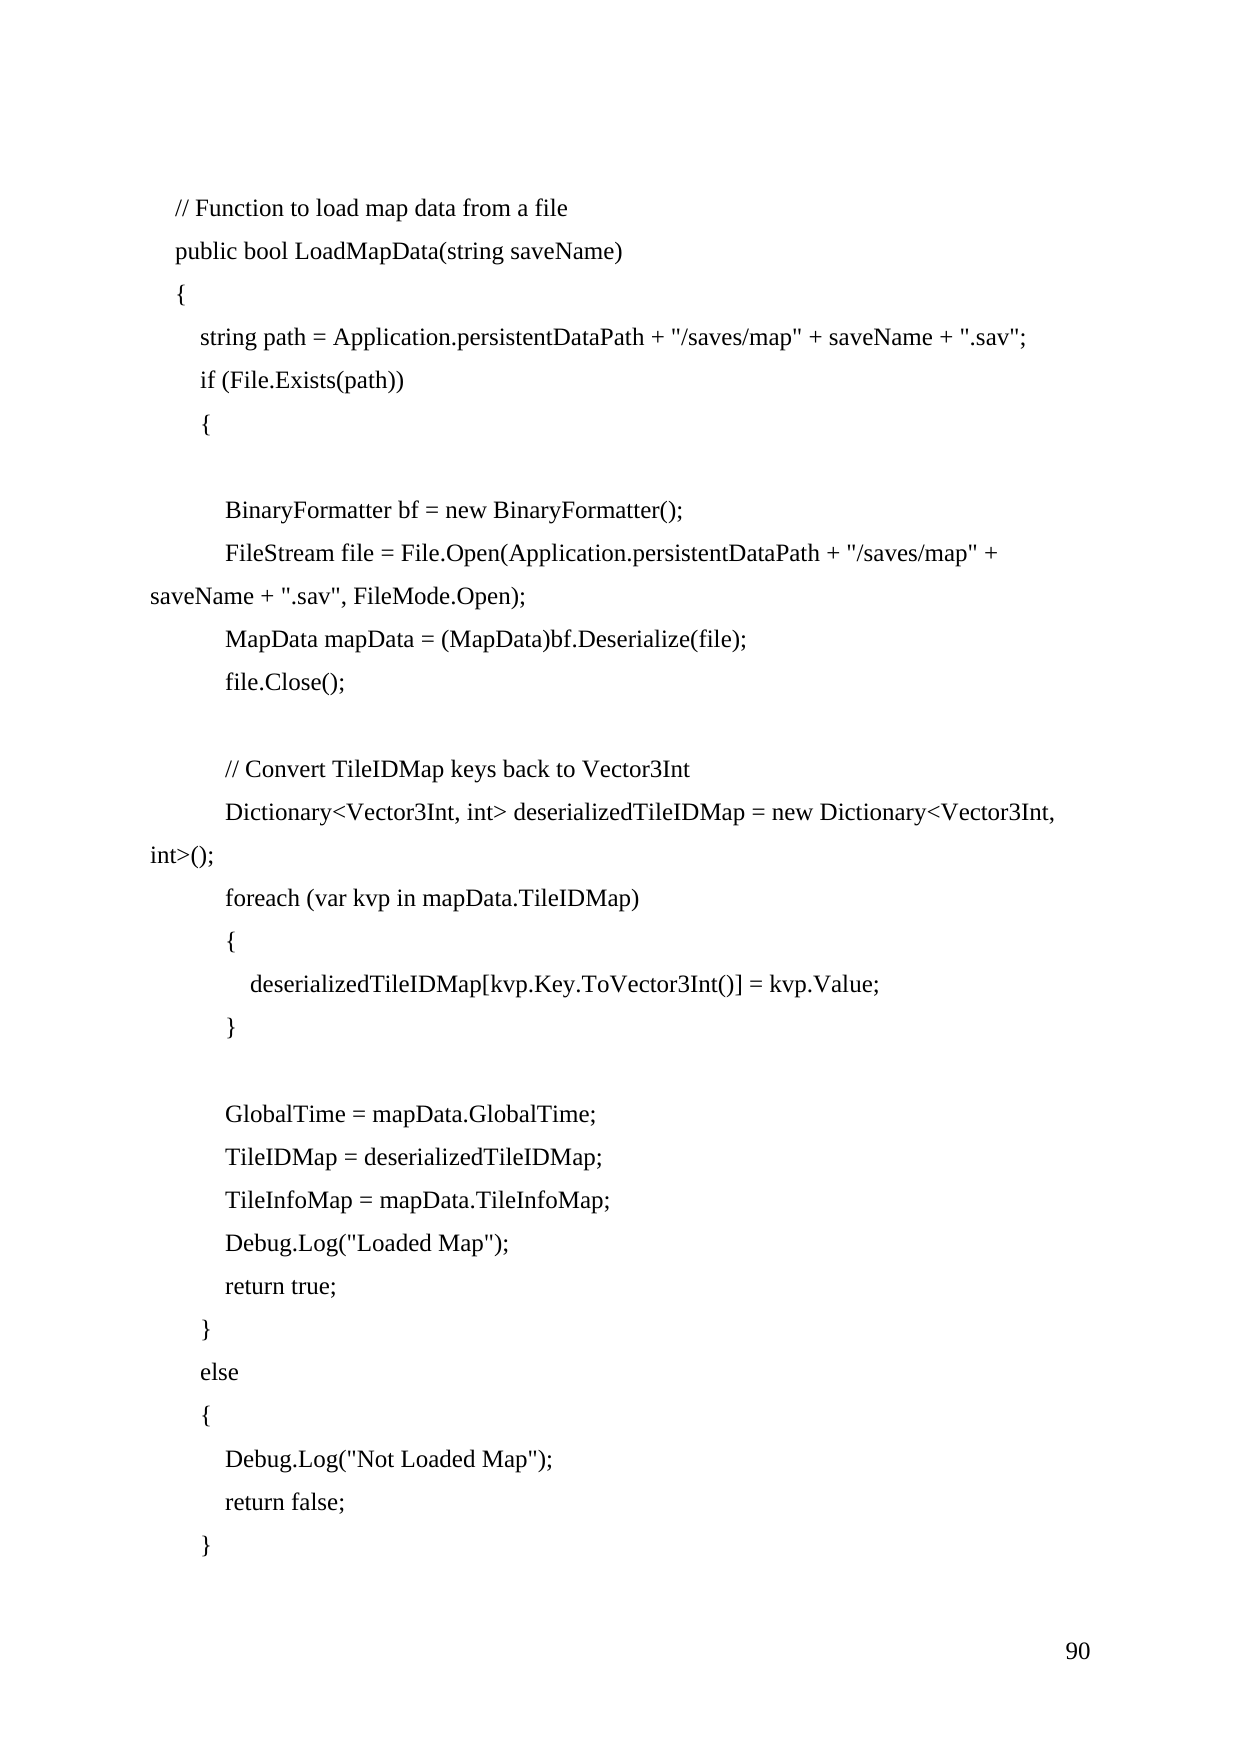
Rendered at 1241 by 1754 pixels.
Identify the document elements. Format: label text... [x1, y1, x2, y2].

text foreach (var kvp in mapData.TileIDMap) [150, 883, 1090, 912]
text } [150, 1530, 1090, 1559]
text TileIDMap = deserializedTileIDMap; [150, 1142, 1090, 1171]
text Dictionary<Vector3Int, int> deserializedTileIDMap = new Dictionary<Vector3Int, int>(); [150, 797, 1090, 869]
text FileStream file = File.Open(Application.persistentDataPath + "/saves/map" + saveName + ".sav", FileMode.Open); [150, 538, 1090, 610]
text Debug.Log("Not Loaded Map"); [150, 1444, 1090, 1472]
text { [150, 279, 1090, 308]
text deserializedTileIDMap[kvp.Key.ToVector3Int()] = kvp.Value; [150, 969, 1090, 998]
text MapData mapData = (MapData)bf.Deserialize(file); [150, 624, 1090, 653]
text } [150, 1012, 1090, 1041]
text GlobalTime = mapData.GlobalTime; [150, 1099, 1090, 1127]
text file.Close(); [150, 667, 1090, 696]
text Debug.Log("Loaded Map"); [150, 1228, 1090, 1257]
text if (File.Exists(path)) [150, 366, 1090, 394]
text // Function to load map data from a file [150, 193, 1090, 222]
text return false; [150, 1487, 1090, 1516]
text } [150, 1314, 1090, 1343]
text { [150, 926, 1090, 955]
text TileInfoMap = mapData.TileInfoMap; [150, 1185, 1090, 1214]
text // Convert TileIDMap keys back to Vector3Int [150, 754, 1090, 782]
text else [150, 1357, 1090, 1386]
text string path = Application.persistentDataPath + "/saves/map" + saveName + ".sav"; [150, 322, 1090, 351]
text public bool LoadMapData(string saveName) [150, 236, 1090, 265]
text { [150, 1401, 1090, 1429]
text { [150, 409, 1090, 437]
text BinaryFormatter bf = new BinaryFormatter(); [150, 495, 1090, 524]
text return true; [150, 1271, 1090, 1300]
